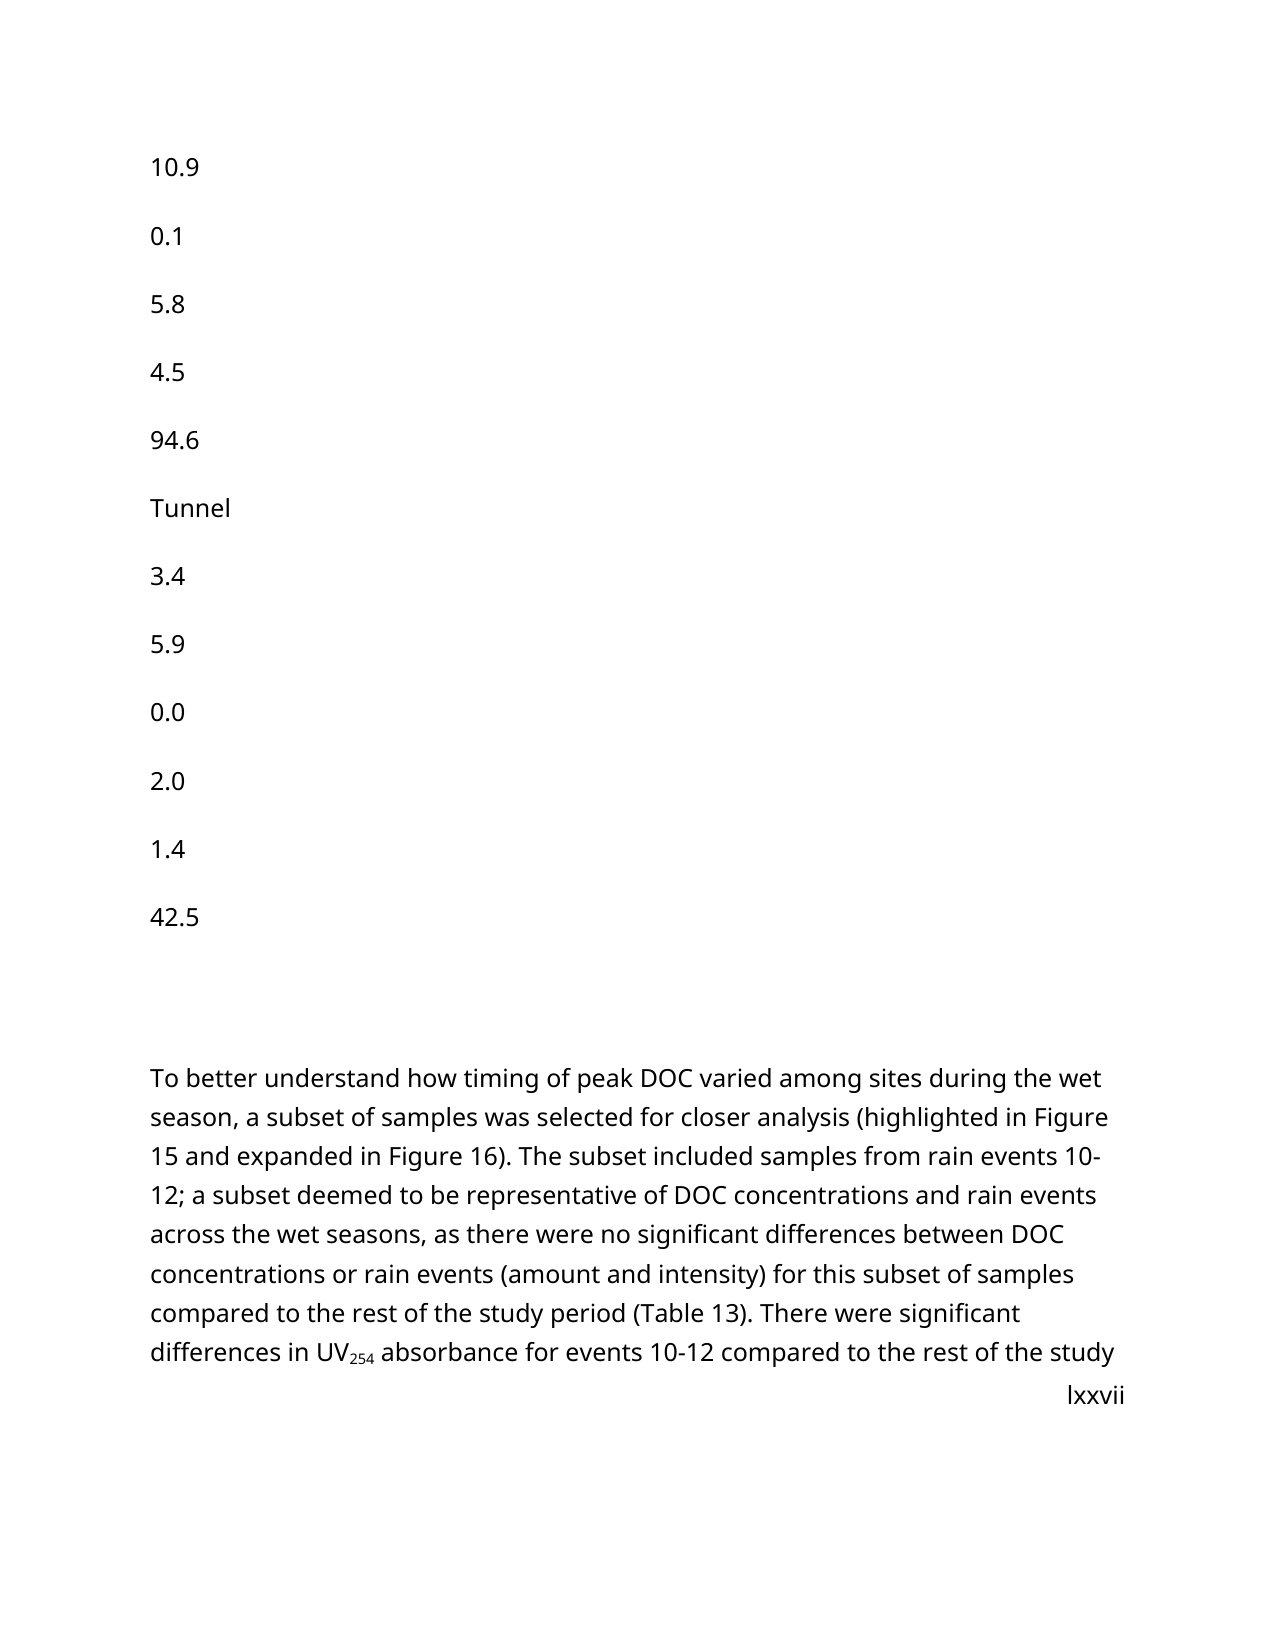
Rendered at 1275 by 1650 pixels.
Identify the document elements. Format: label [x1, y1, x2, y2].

text [150, 1060, 1125, 1369]
